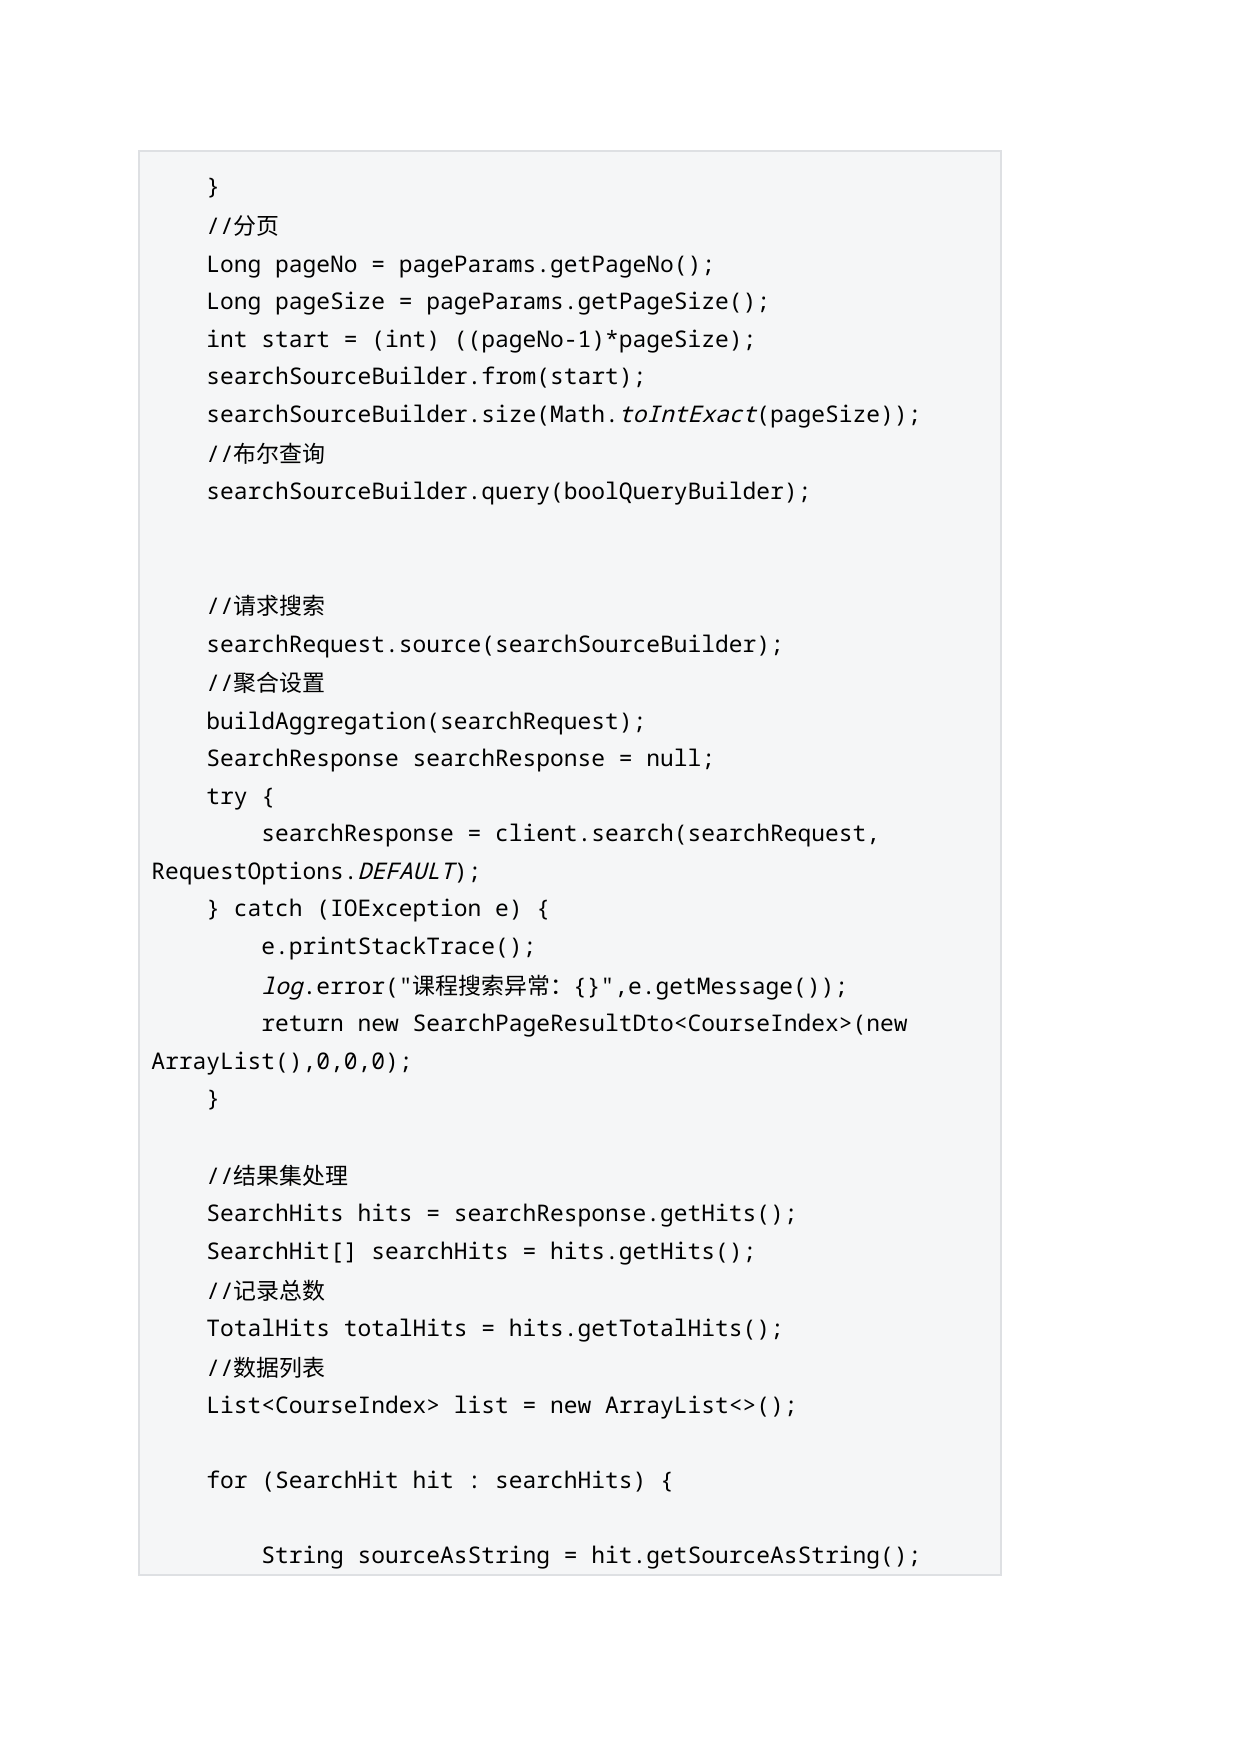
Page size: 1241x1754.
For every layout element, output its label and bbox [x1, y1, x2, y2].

table_header [140, 152, 1000, 1574]
